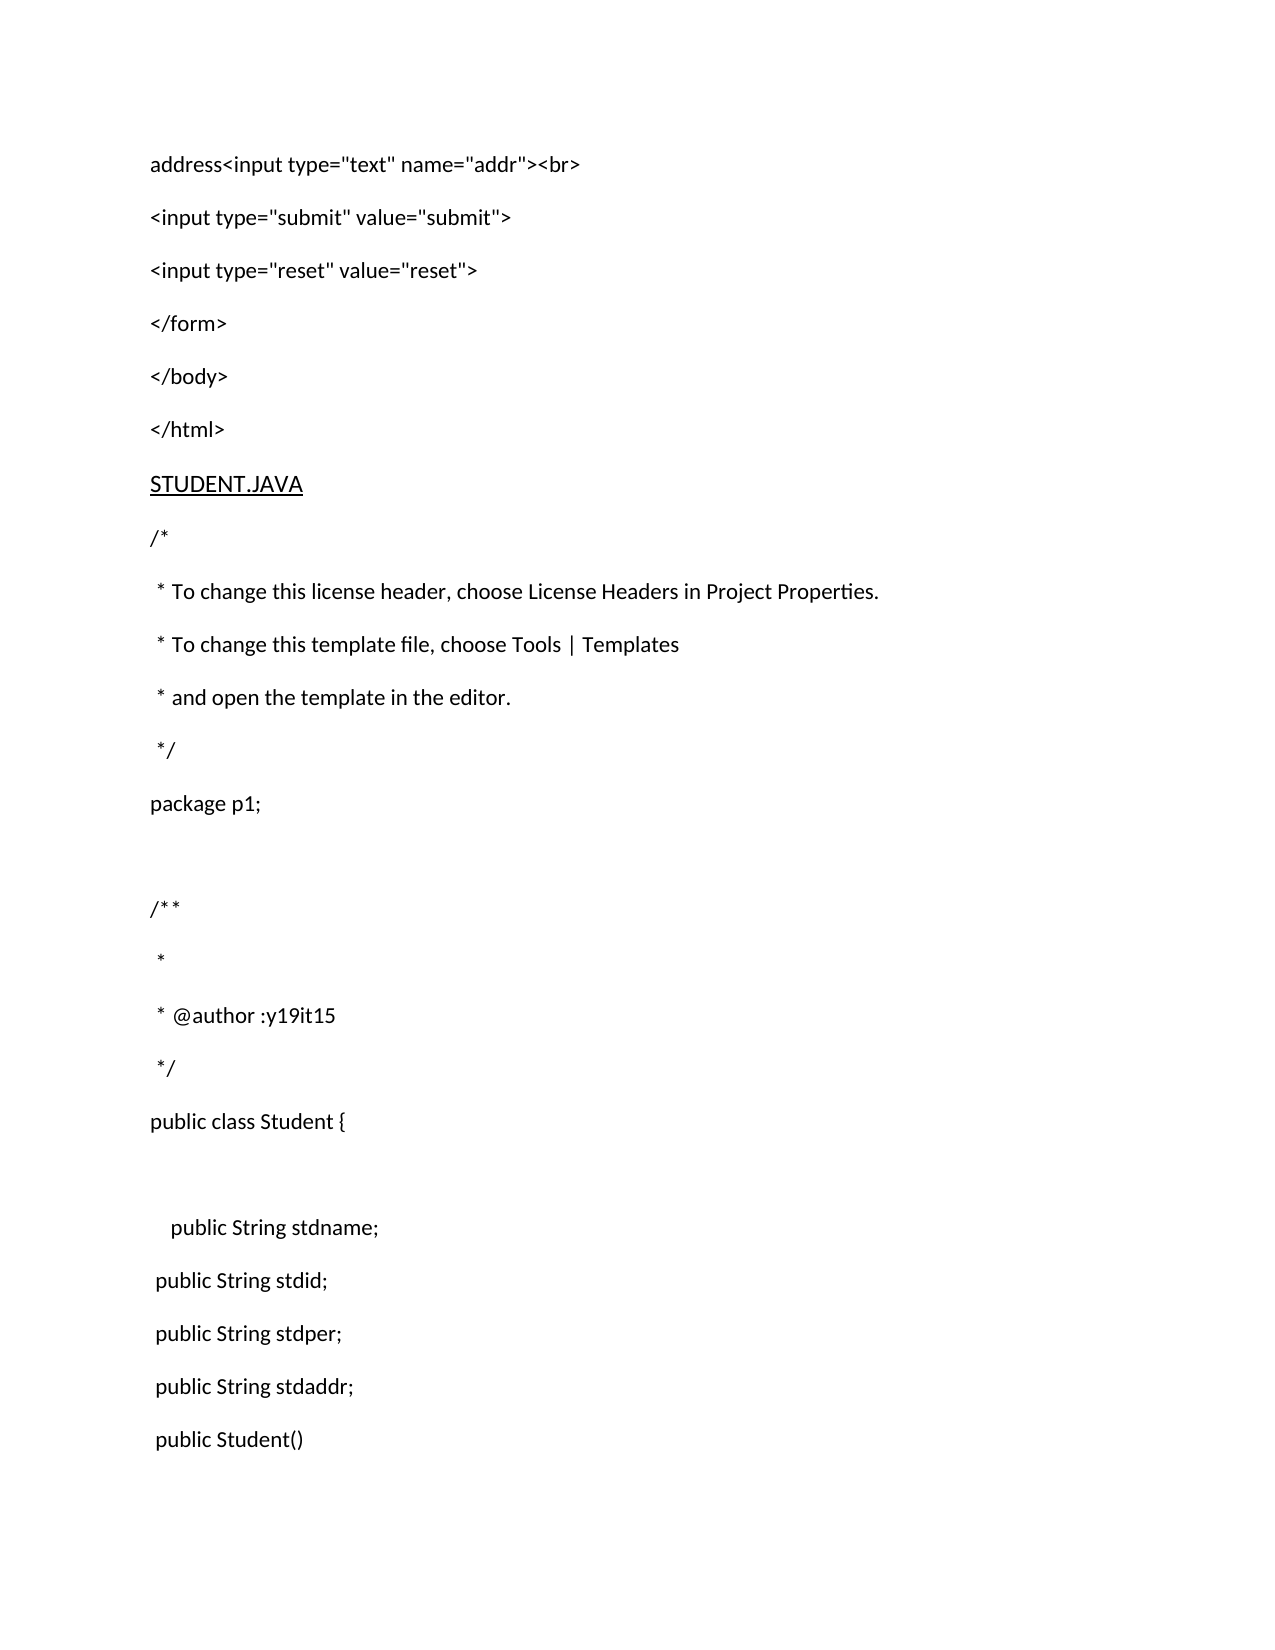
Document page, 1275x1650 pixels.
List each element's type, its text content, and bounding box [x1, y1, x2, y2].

text <input type="submit" value="submit"> [150, 203, 1125, 231]
text /* [150, 524, 1125, 552]
text * To change this template file, choose Tools | Templates [150, 630, 1125, 658]
text public Student() [150, 1425, 1125, 1453]
text <input type="reset" value="reset"> [150, 256, 1125, 284]
text address<input type="text" name="addr"><br> [150, 150, 1125, 178]
text * @author :y19it15 [150, 1001, 1125, 1029]
text public String stdname; [150, 1213, 1125, 1241]
text /** [150, 895, 1125, 923]
text */ [150, 1054, 1125, 1082]
text STUDENT.JAVA [150, 468, 1125, 499]
text public String stdper; [150, 1319, 1125, 1347]
text * and open the template in the editor. [150, 683, 1125, 711]
text */ [150, 736, 1125, 764]
text public String stdaddr; [150, 1372, 1125, 1400]
text </form> [150, 309, 1125, 337]
text public String stdid; [150, 1266, 1125, 1294]
text package p1; [150, 789, 1125, 817]
text </html> [150, 415, 1125, 443]
text * To change this license header, choose License Headers in Project Properties. [150, 577, 1125, 605]
text public class Student { [150, 1107, 1125, 1135]
text * [150, 948, 1125, 976]
text </body> [150, 362, 1125, 390]
